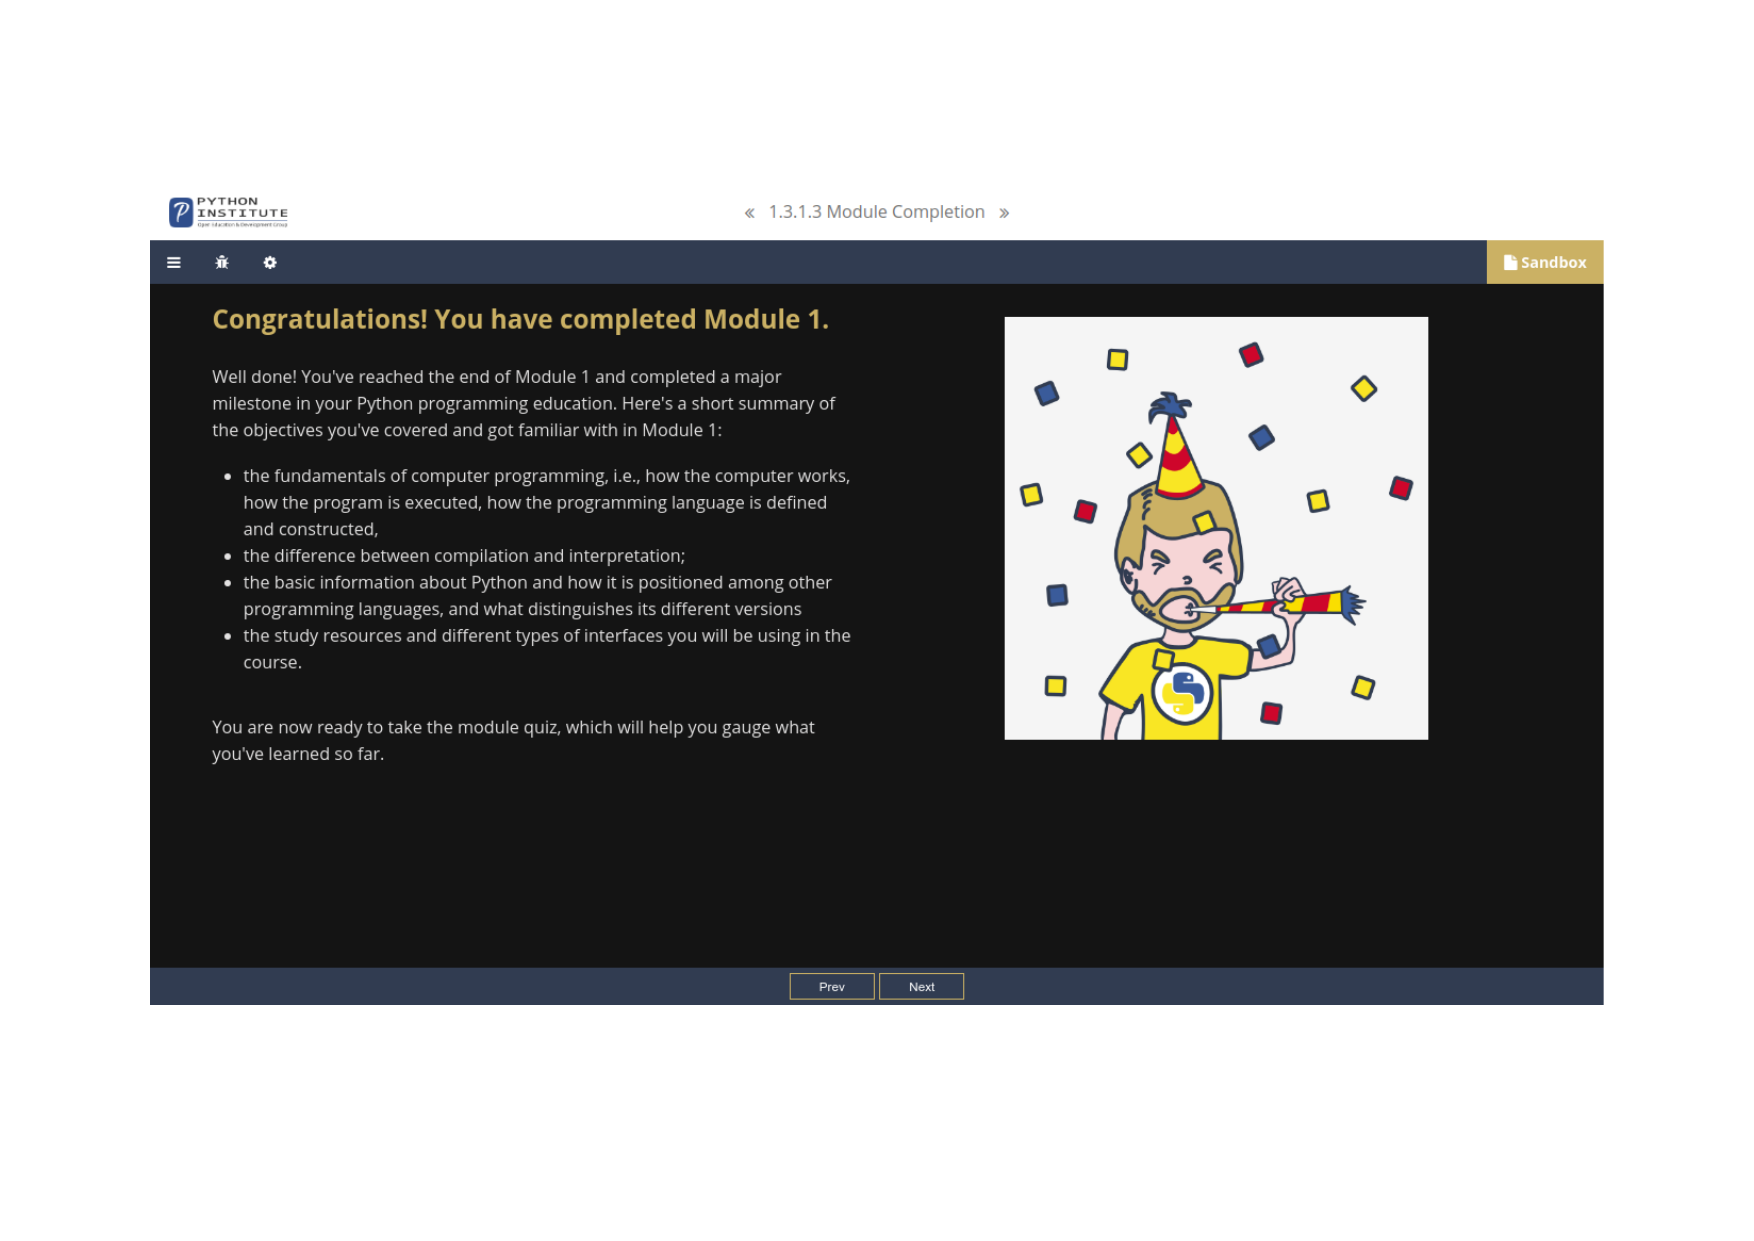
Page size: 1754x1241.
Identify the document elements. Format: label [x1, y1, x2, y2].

picture [150, 187, 1604, 1005]
